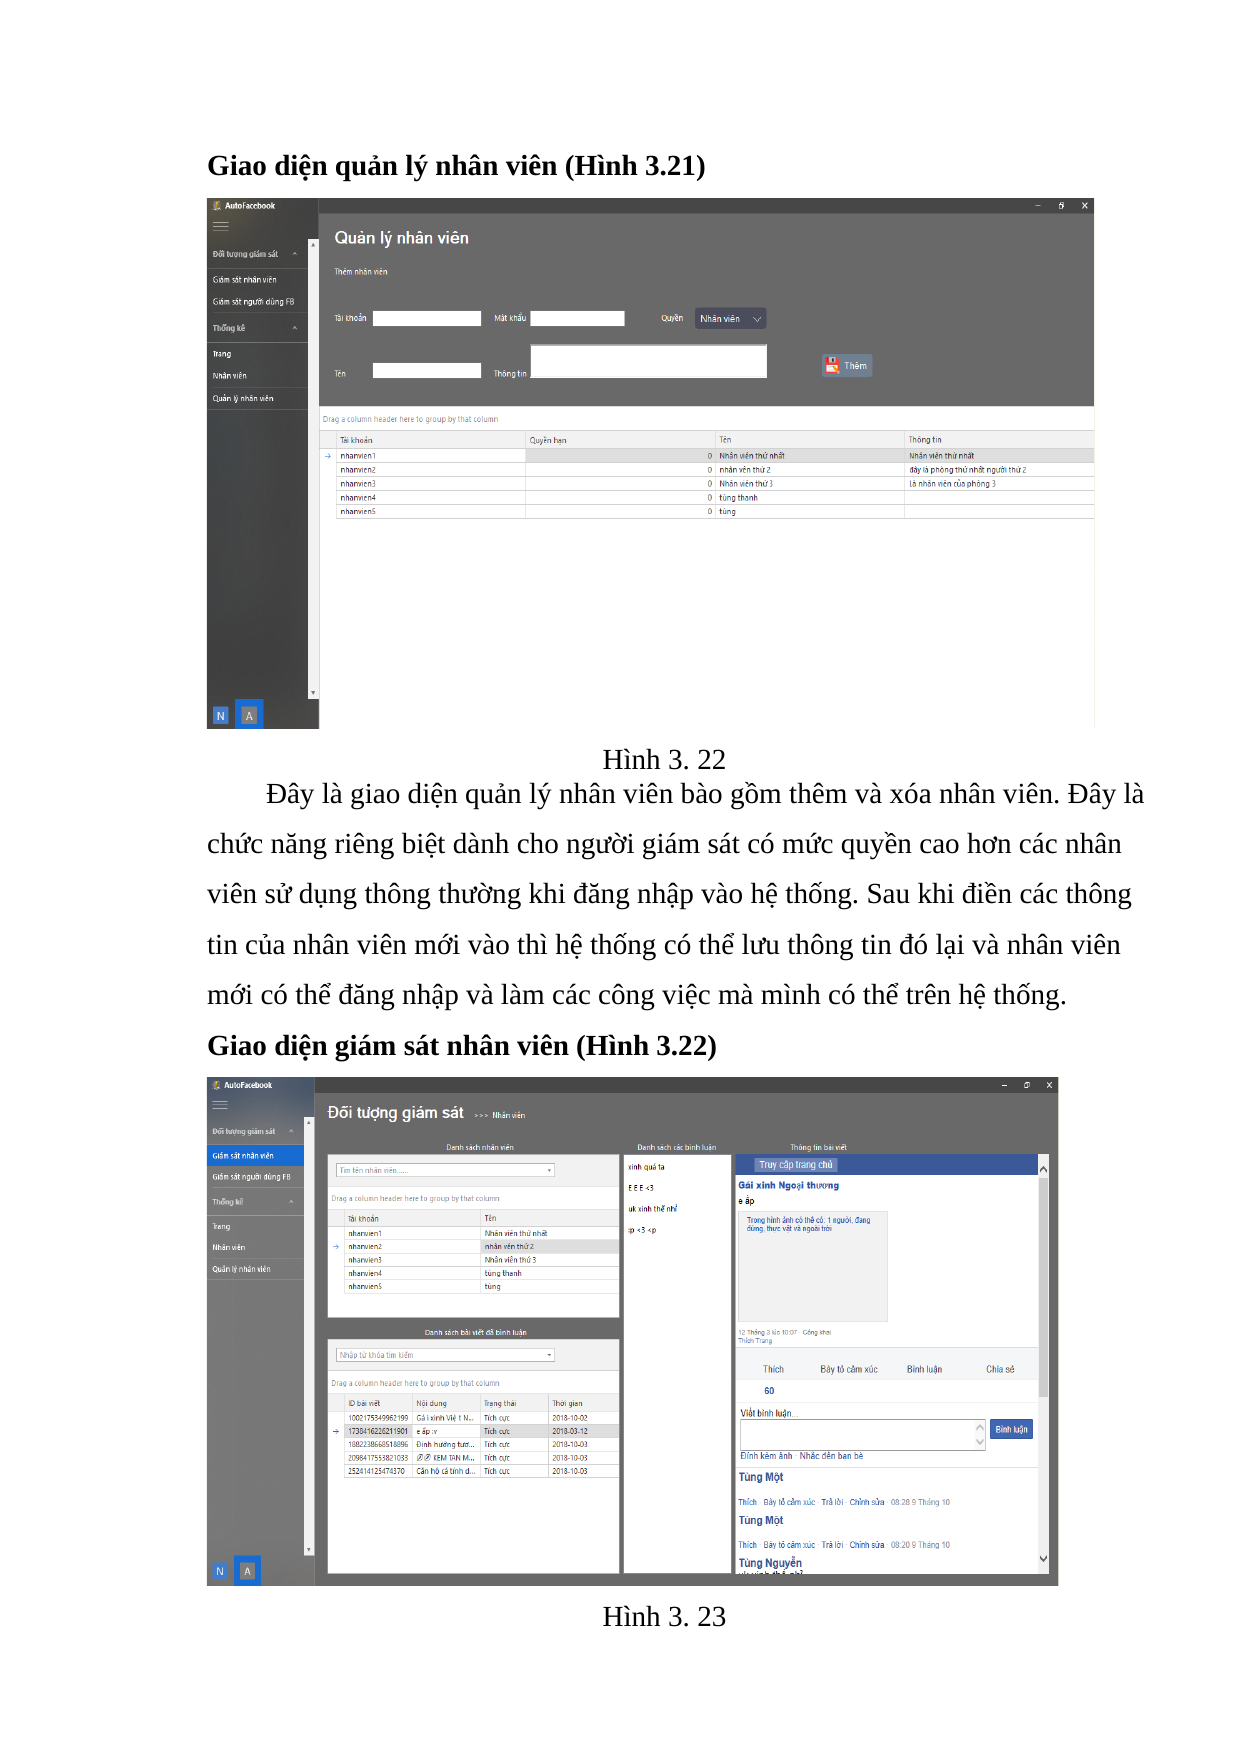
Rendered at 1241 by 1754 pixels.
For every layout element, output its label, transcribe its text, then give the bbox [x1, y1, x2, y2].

list Đây là giao diện quản lý nhân viên bào gồm thêm và xóa nhân viên. Đây là chức năng riêng biệt dành cho người giám sát có mức quyền cao hơn các nhân viên sử dụng thông thường khi đăng nhập vào hệ thống. Sau khi điền các thông tin của nhân viên mới vào thì hệ thống có thể lưu thông tin đó lại và nhân viên mới có thể đăng nhập và làm các công việc mà mình có thể trên hệ thống. [207, 776, 1152, 1011]
list Giao diện giám sát nhân viên (Hình 3.22) [207, 1028, 1152, 1061]
list Giao diện quản lý nhân viên (Hình 3.21) [207, 148, 1152, 181]
picture [206, 198, 1095, 729]
picture [206, 1077, 1059, 1586]
